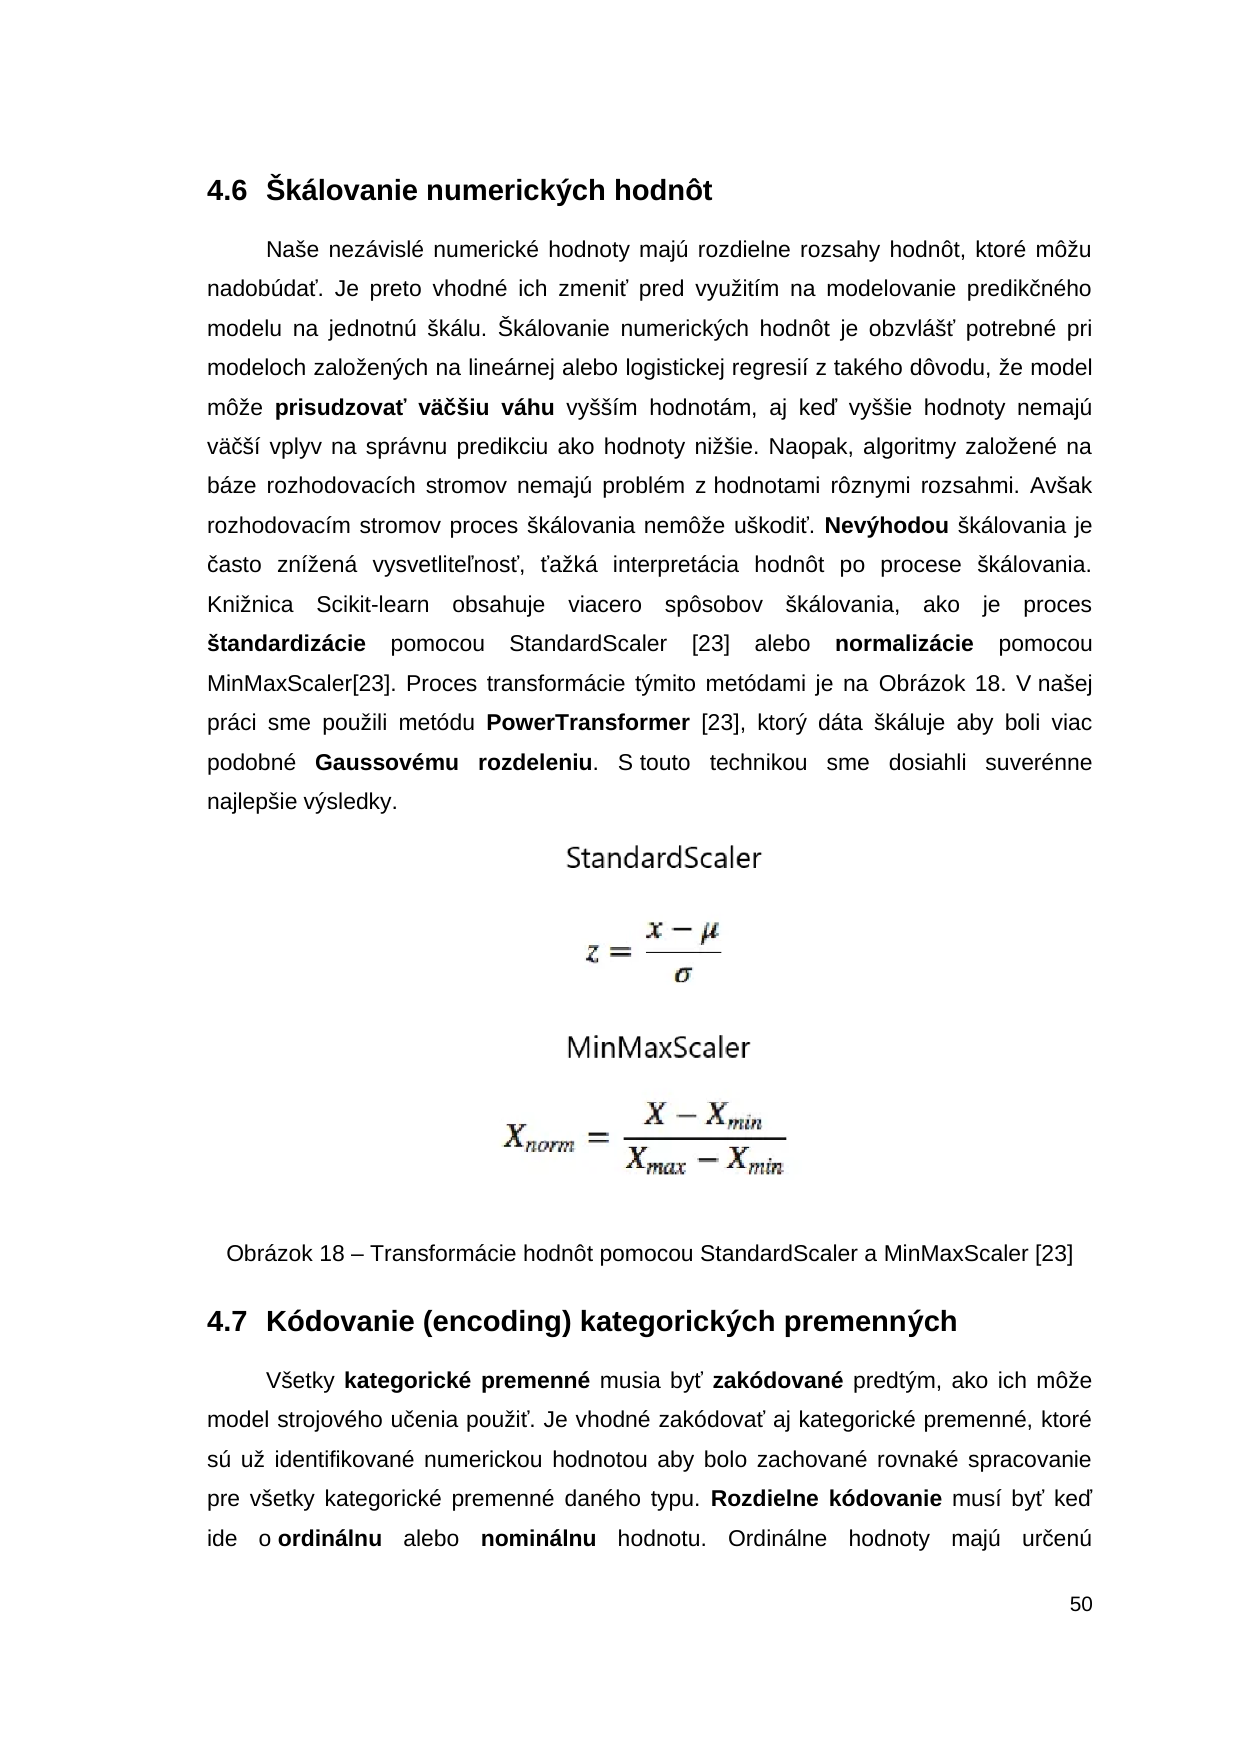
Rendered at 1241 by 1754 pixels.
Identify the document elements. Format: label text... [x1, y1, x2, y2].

picture [441, 827, 859, 1214]
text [207, 1367, 1092, 1551]
text Naše nezávislé numerické hodnoty majú rozdielne rozsahy hodnôt, ktoré môžu nadobúdať. Je preto vhodné ich zmeniť pred využitím na modelovanie predikčného modelu na jednotnú škálu. Škálovanie numerických hodnôt je obzvlášť potrebné pri modeloch založených na lineárnej alebo logistickej regresií z takého dôvodu, že model môže prisudzovať väčšiu váhu vyšším hodnotám, aj keď vyššie hodnoty nemajú väčší vplyv na správnu predikciu ako hodnoty nižšie. Naopak, algoritmy založené na báze rozhodovacích stromov nemajú problém z hodnotami rôznymi rozsahmi. Avšak rozhodovacím stromov proces škálovania nemôže uškodiť. Nevýhodou škálovania je často znížená vysvetliteľnosť, ťažká interpretácia hodnôt po procese škálovania. Knižnica Scikit-learn obsahuje viacero spôsobov škálovania, ako je proces štandardizácie pomocou StandardScaler [23] alebo normalizácie pomocou MinMaxScaler[23]. Proces transformácie týmito metódami je na Obrázok 18. V našej práci sme použili metódu PowerTransformer [23], ktorý dáta škáluje aby boli viac podobné Gaussovému rozdeleniu. S touto technikou sme dosiahli suverénne najlepšie výsledky. [207, 236, 1092, 814]
subtitle Kódovanie (encoding) kategorických premenných [207, 1304, 1092, 1338]
text Obrázok 18 – Transformácie hodnôt pomocou StandardScaler a MinMaxScaler [23] [207, 1240, 1092, 1266]
subtitle Škálovanie numerických hodnôt [207, 173, 1092, 206]
